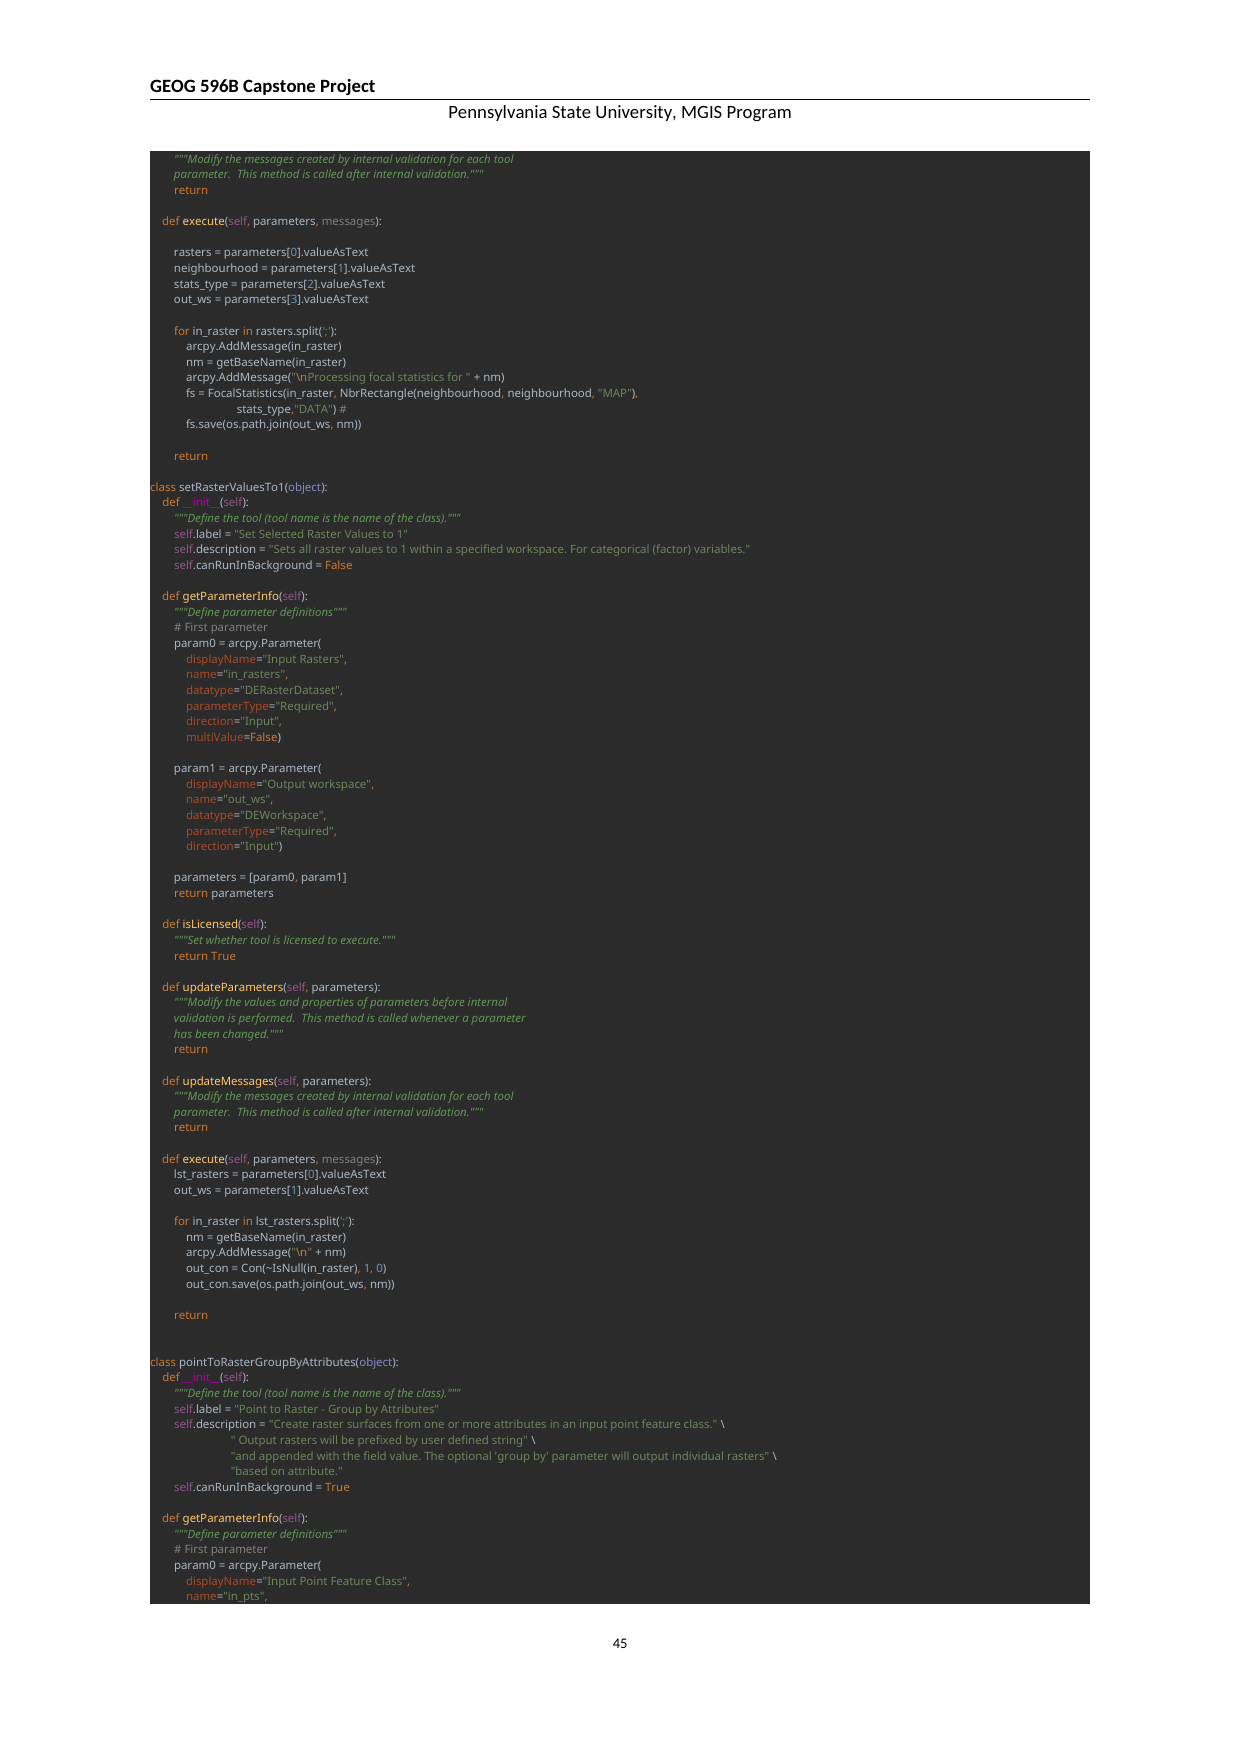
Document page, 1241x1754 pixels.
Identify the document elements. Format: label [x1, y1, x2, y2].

text [150, 151, 1090, 1604]
